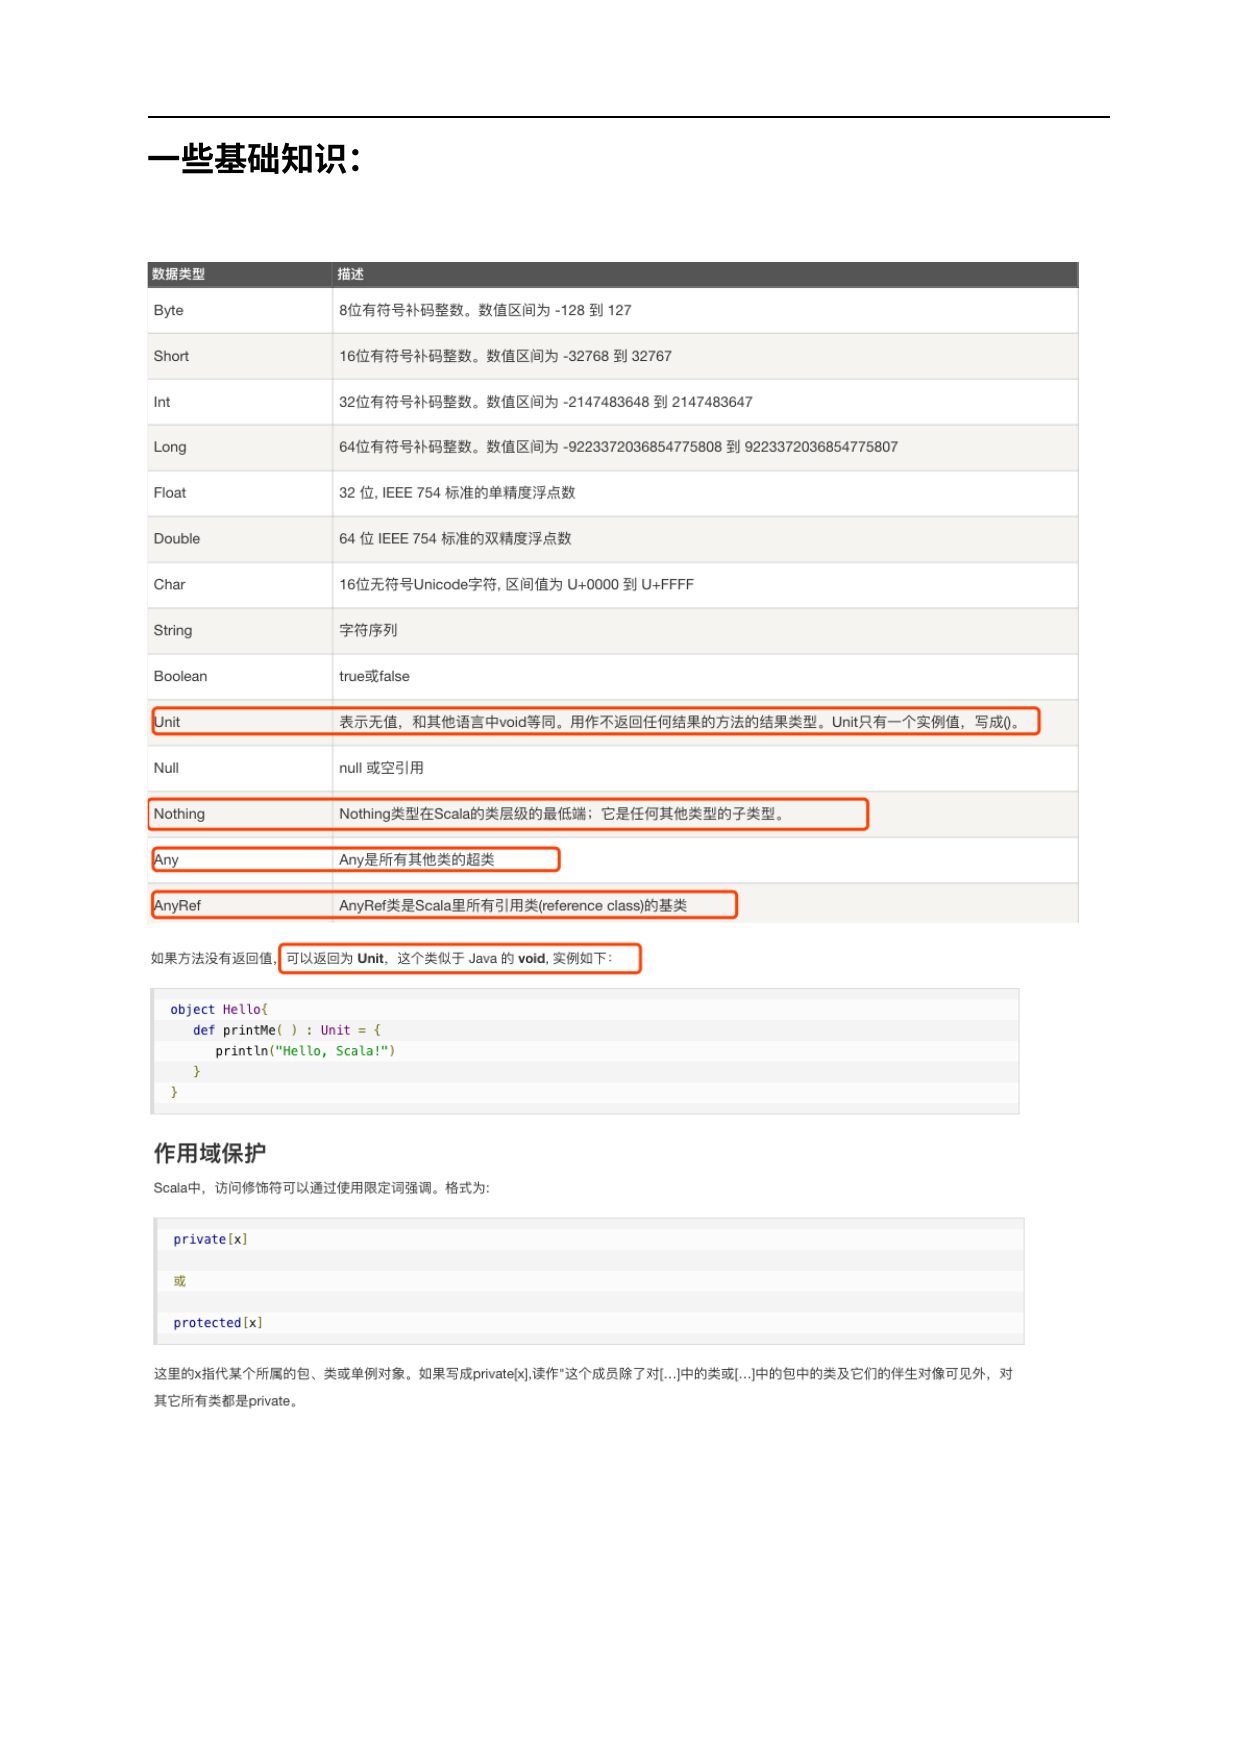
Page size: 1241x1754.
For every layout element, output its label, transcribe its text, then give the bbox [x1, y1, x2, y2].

subtitle 一些基础知识： [148, 124, 1110, 189]
picture [147, 262, 1079, 923]
picture [147, 1133, 1032, 1417]
picture [147, 935, 1029, 1127]
